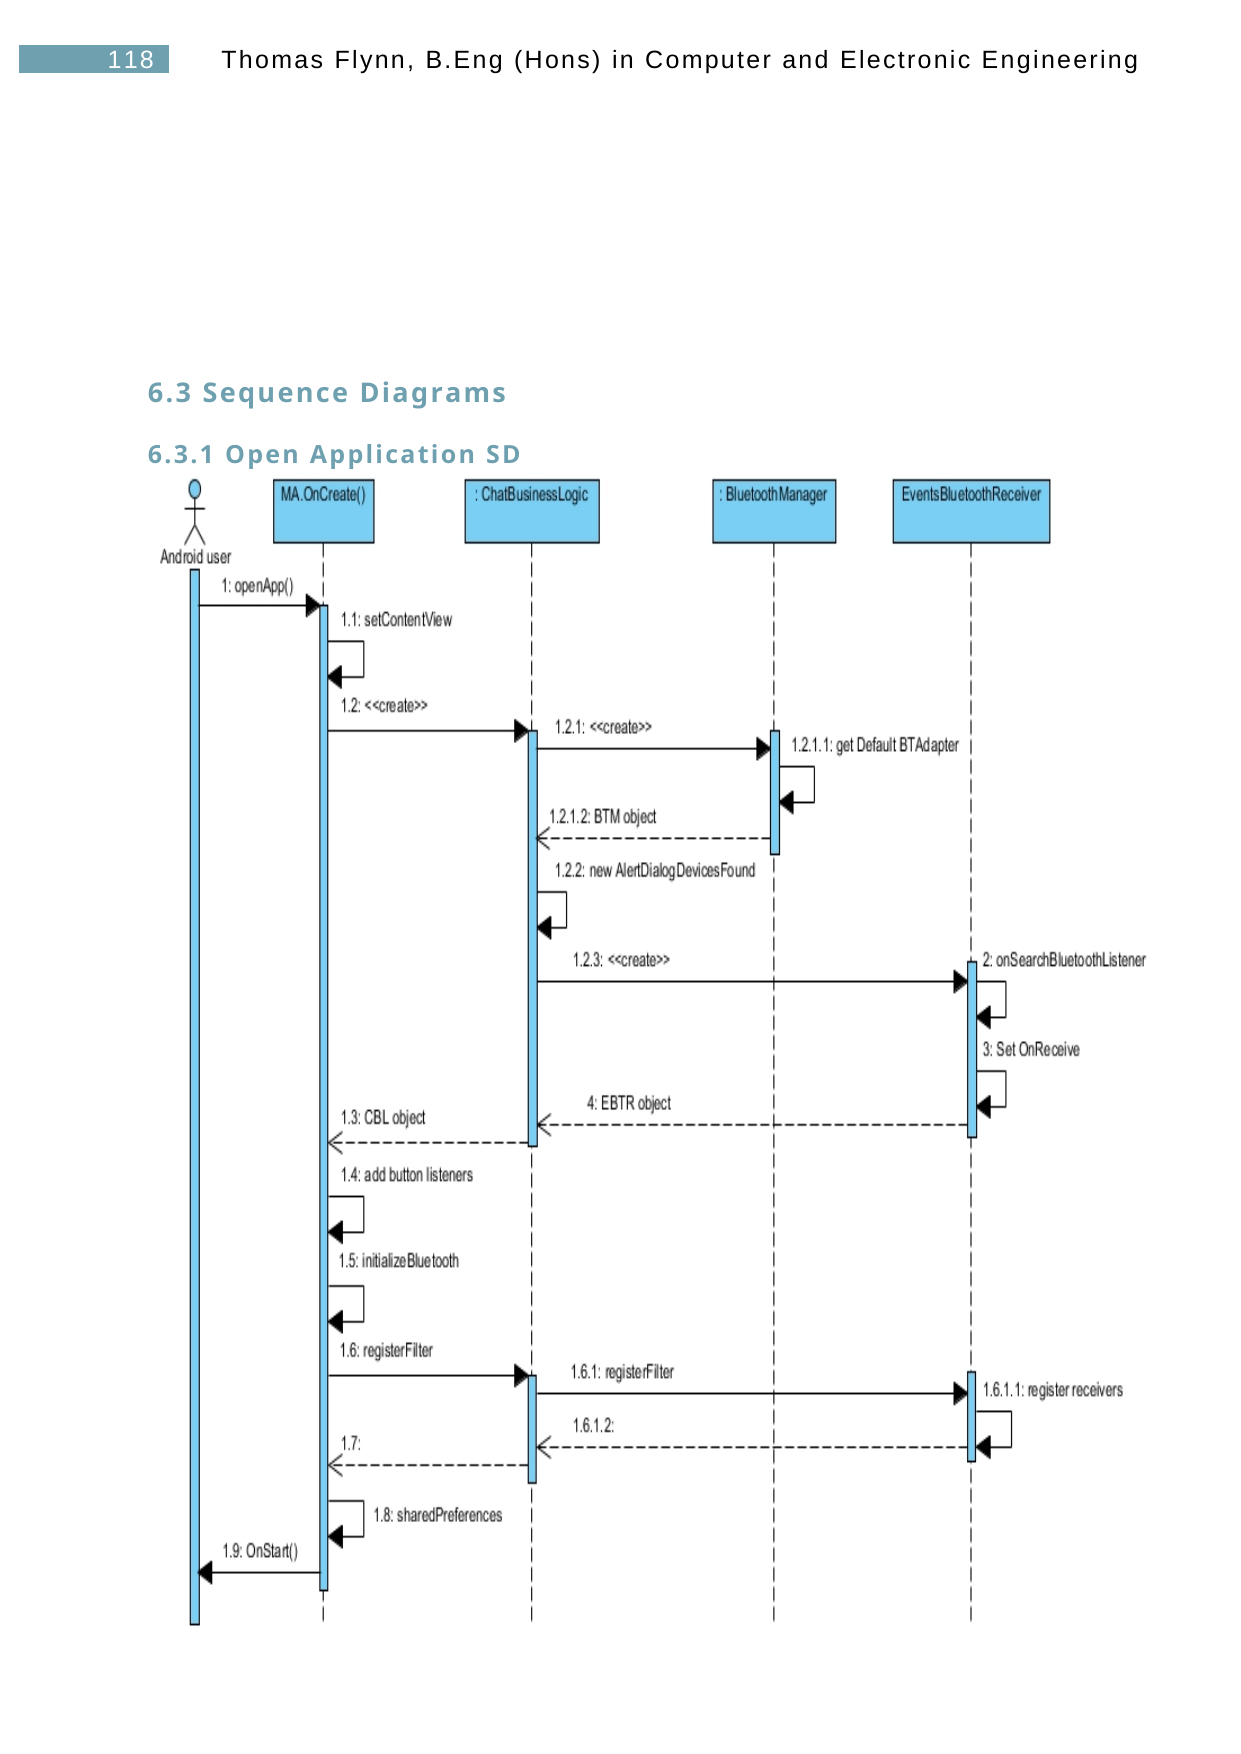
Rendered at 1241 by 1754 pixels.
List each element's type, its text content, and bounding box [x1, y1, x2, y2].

picture [147, 476, 1162, 1633]
subtitle 6.3.1 Open Application SD [148, 437, 1122, 471]
subtitle 6.3 Sequence Diagrams [148, 374, 1122, 411]
